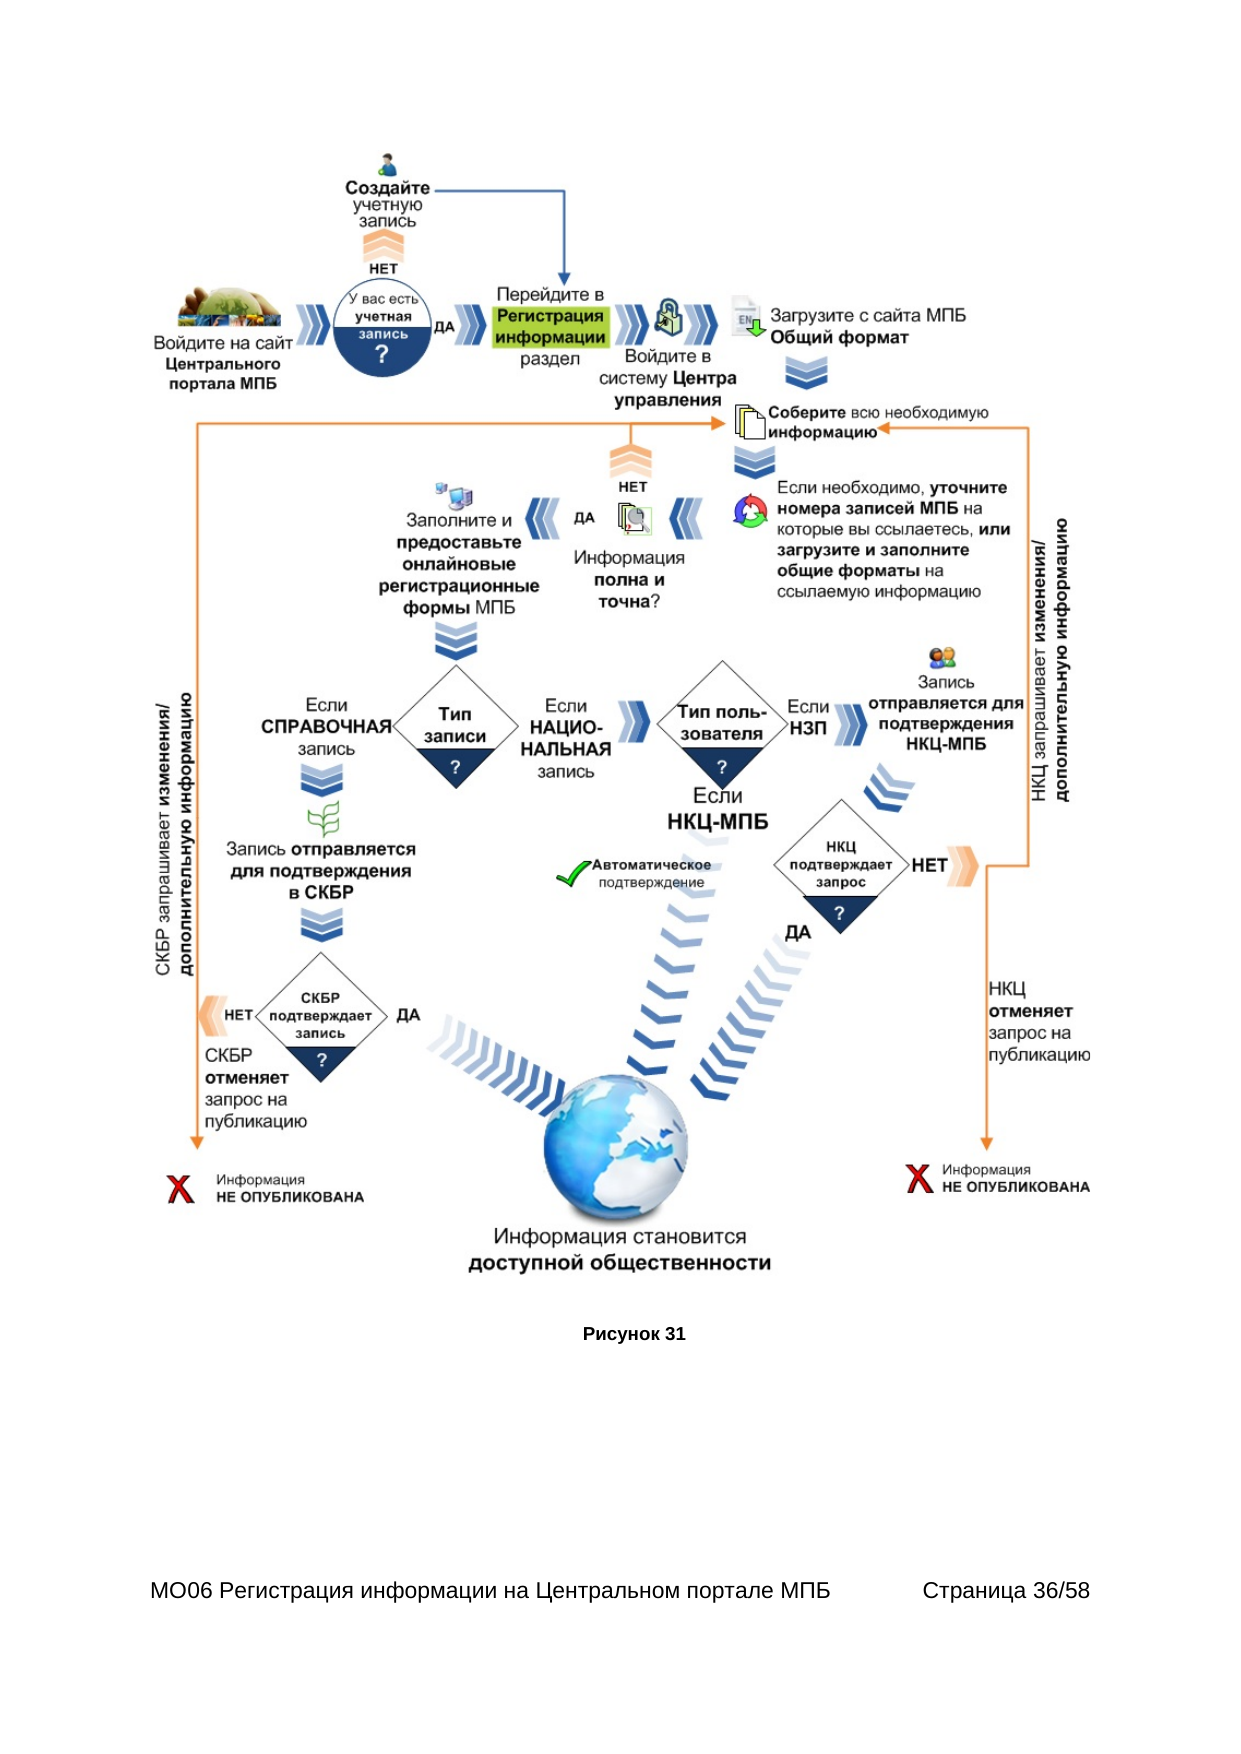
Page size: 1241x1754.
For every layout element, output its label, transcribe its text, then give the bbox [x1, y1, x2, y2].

text Рисунок 31 [178, 1322, 1090, 1344]
picture [150, 150, 1091, 1276]
